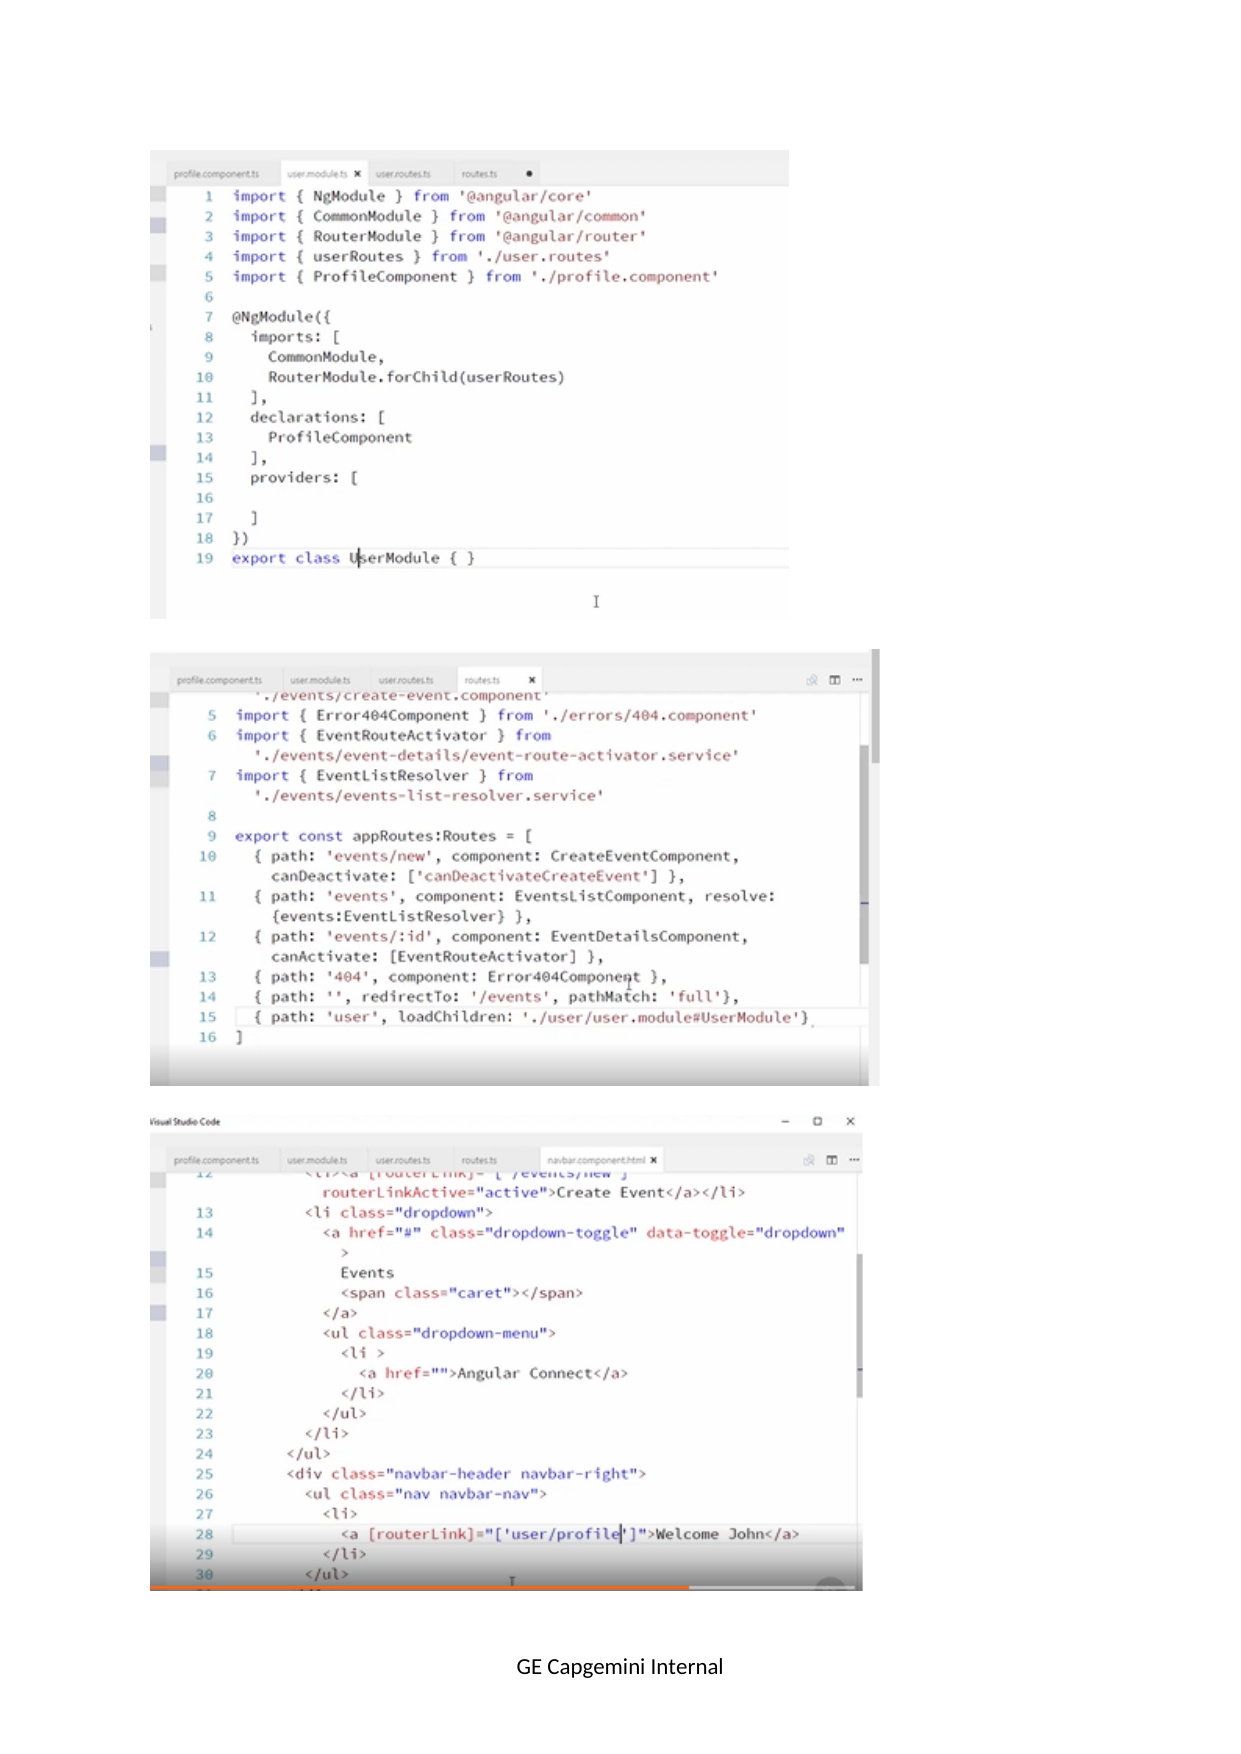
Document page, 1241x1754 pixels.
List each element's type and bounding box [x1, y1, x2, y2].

picture [150, 649, 880, 1086]
picture [150, 1115, 863, 1591]
picture [150, 150, 789, 619]
